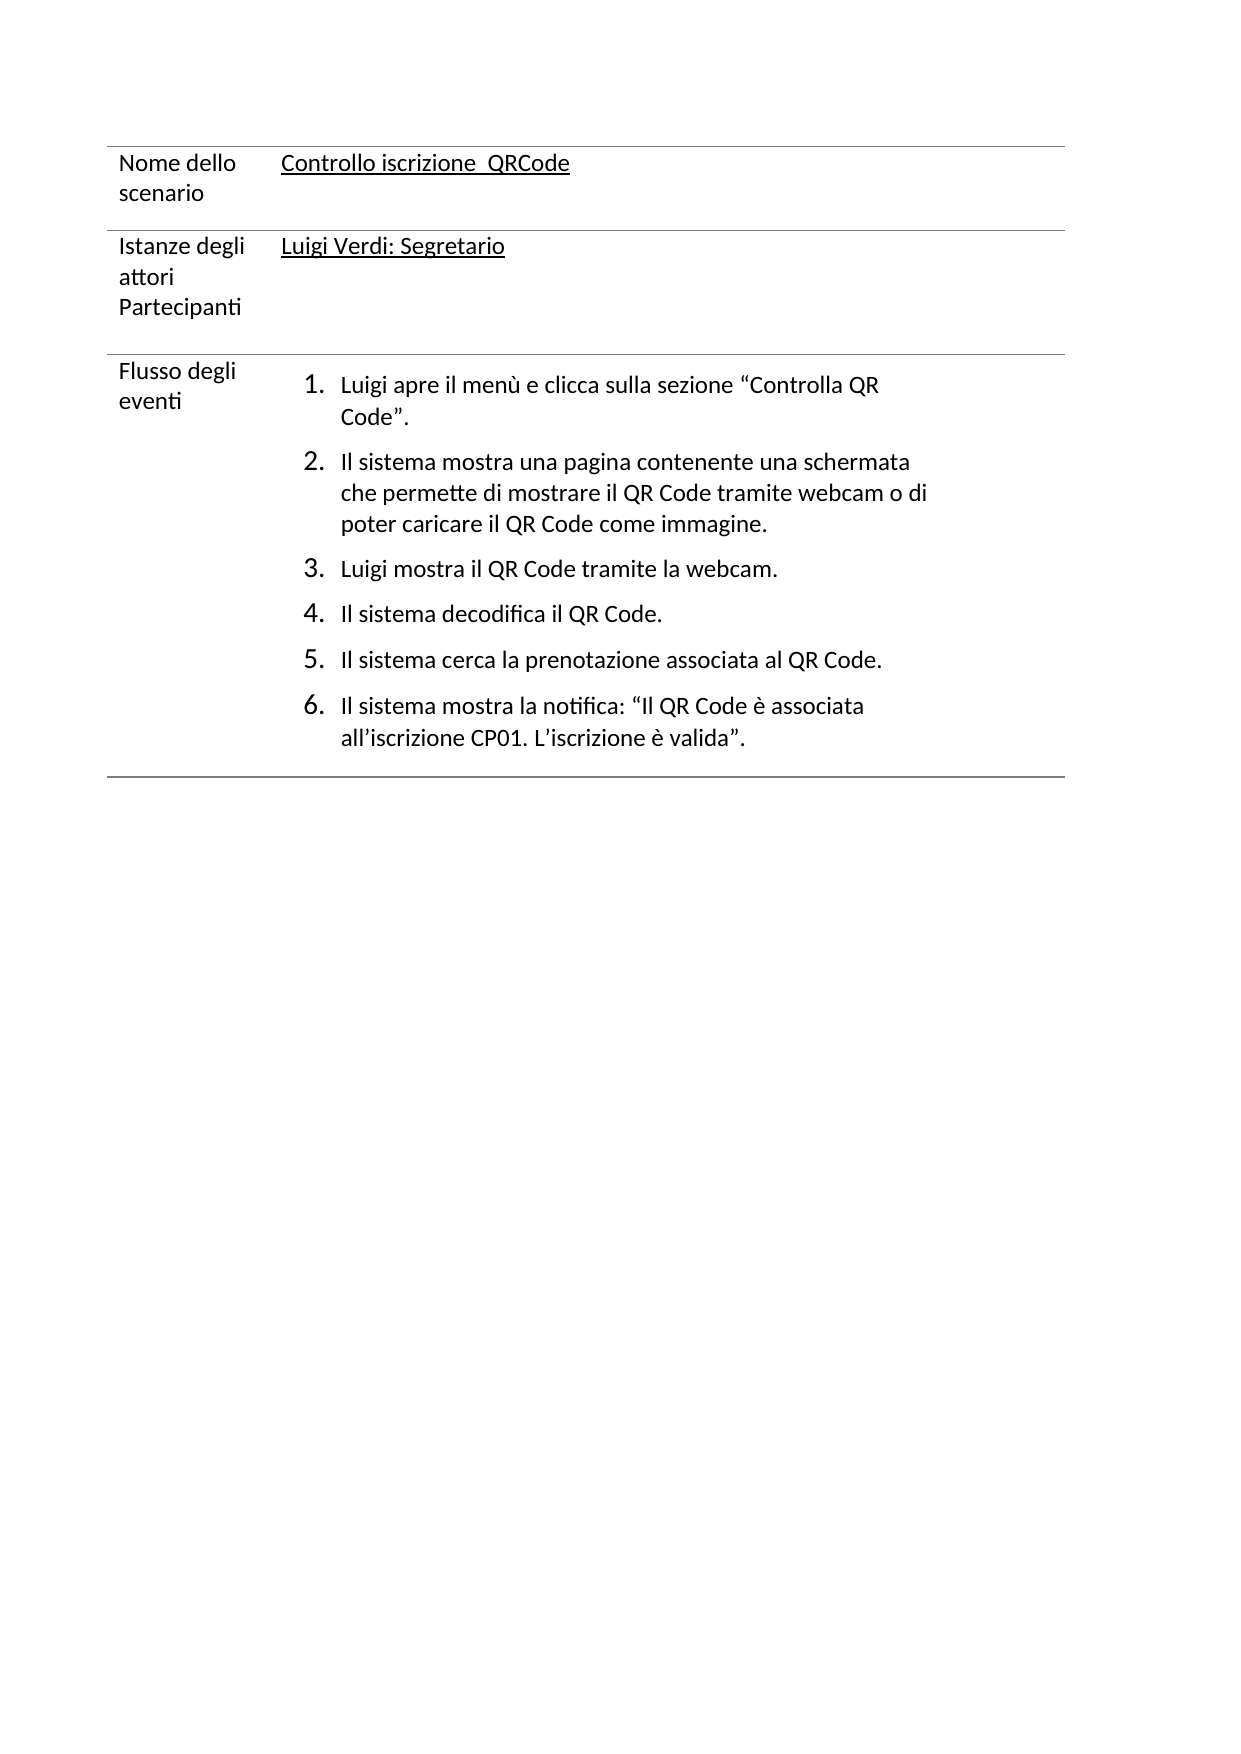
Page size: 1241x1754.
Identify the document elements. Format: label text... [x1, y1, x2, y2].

table_header Controllo iscrizione QRCode [263, 147, 1065, 229]
table_header Nome dello scenario [107, 147, 263, 229]
table_cell Luigi Verdi: Segretario [263, 231, 1065, 354]
table_cell Flusso degli eventi [107, 355, 263, 776]
table_cell Luigi apre il menù e clicca sulla sezione “Controlla QR Code”. Il sistema mostra una pagina contenente una schermata che permette di mostrare il QR Code tramite webcam o di poter caricare il QR Code come immagine. Luigi mostra il QR Code tramite la webcam. Il sistema decodifica il QR Code. Il sistema cerca la prenotazione associata al QR Code. Il sistema mostra la notifica: “Il QR Code è associata all’iscrizione CP01. L’iscrizione è valida”. [263, 355, 1065, 776]
table_cell Istanze degli attori Partecipanti [107, 231, 263, 354]
